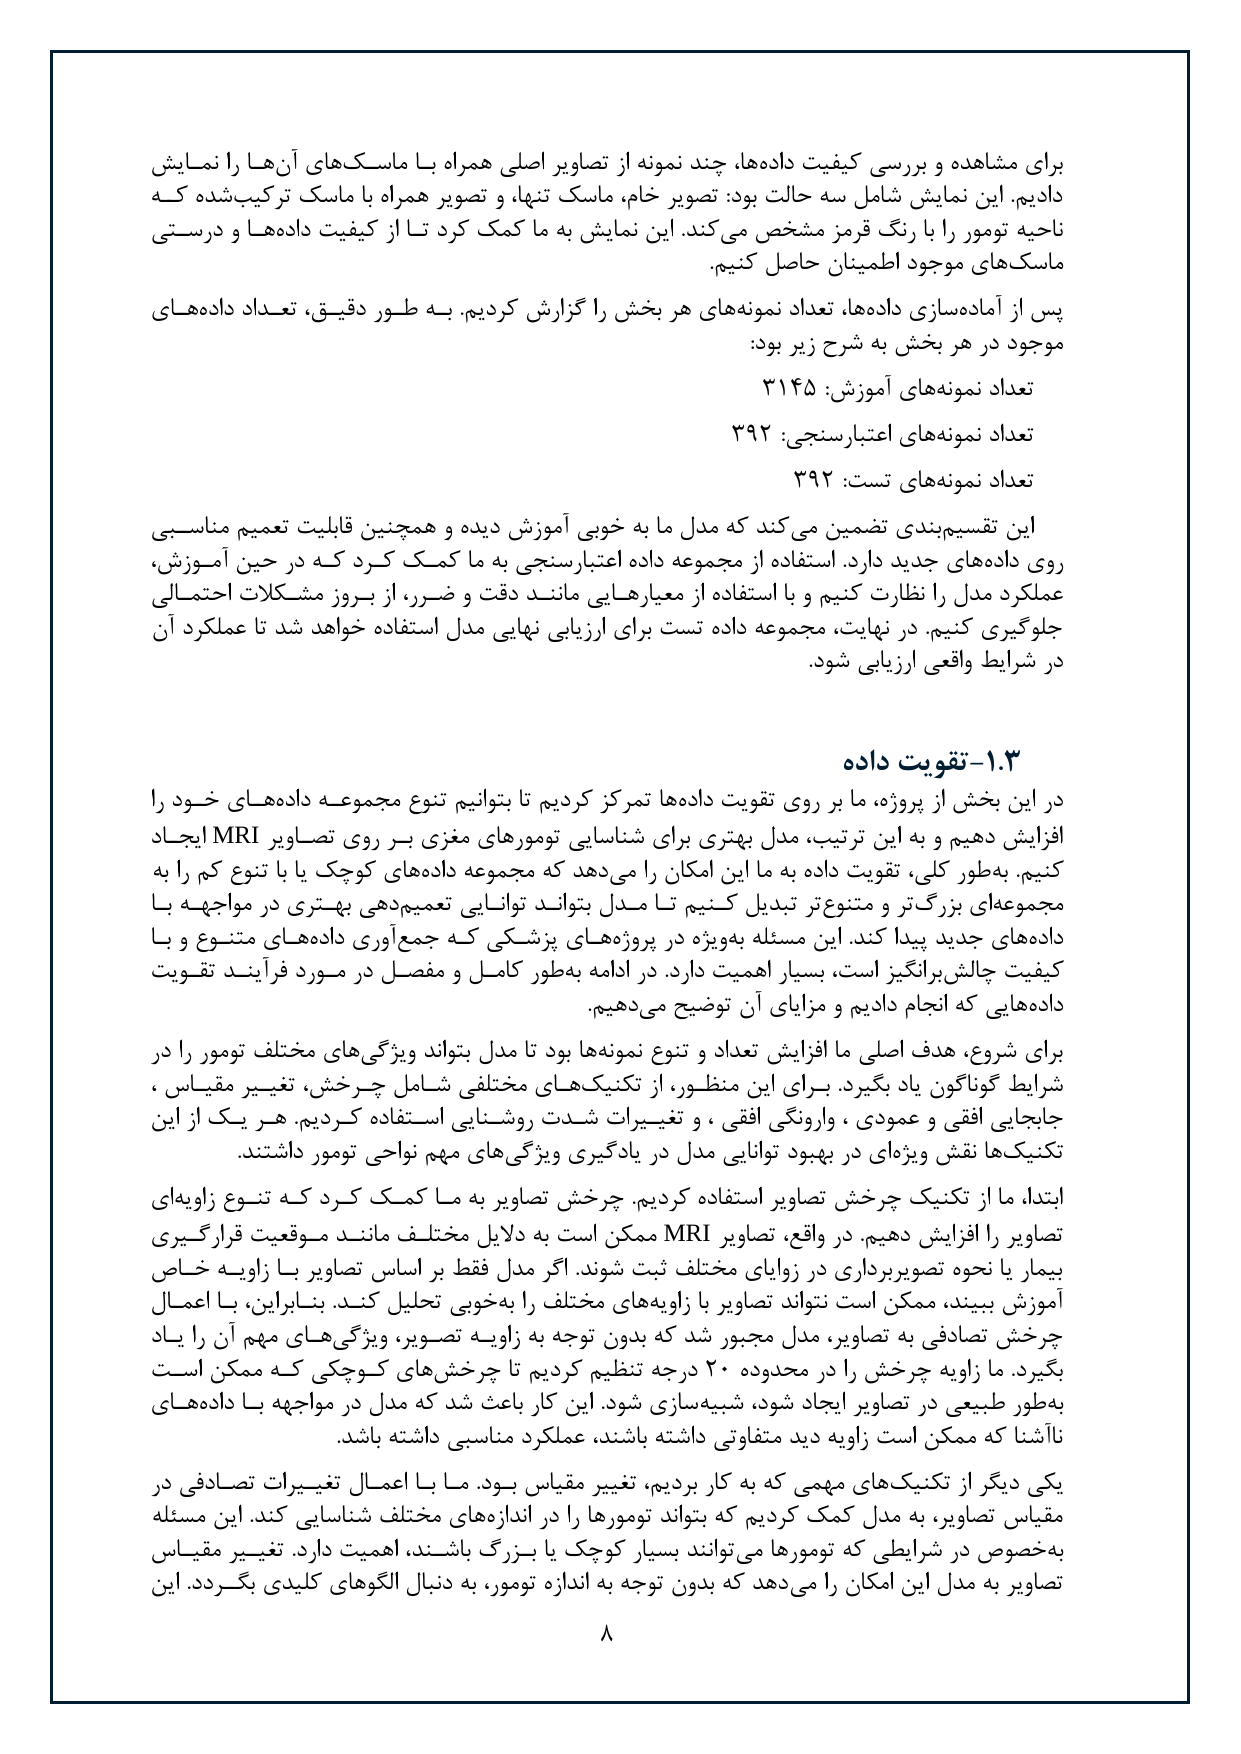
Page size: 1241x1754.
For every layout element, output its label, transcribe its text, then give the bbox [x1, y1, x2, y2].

text در این بخش از پروژه، ما بر روی تقویت داده‌ها تمرکز کردیم تا بتوانیم تنوع مجموعه داده‌های خود را افزایش دهیم و به این ترتیب، مدل بهتری برای شناسایی تومورهای مغزی بر روی تصاویر MRI ایجاد کنیم. به‌طور کلی، تقویت داده به ما این امکان را می‌دهد که مجموعه داده‌های کوچک یا با تنوع کم را به مجموعه‌ای بزرگ‌تر و متنوع‌تر تبدیل کنیم تا مدل بتواند توانایی تعمیم‌دهی بهتری در مواجهه با داده‌های جدید پیدا کند. این مسئله به‌ویژه در پروژه‌های پزشکی که جمع‌آوری داده‌های متنوع و با کیفیت چالش‌برانگیز است، بسیار اهمیت دارد. در ادامه به‌طور کامل و مفصل در مورد فرآیند تقویت داده‌هایی که انجام دادیم و مزایای آن توضیح می‌دهیم. [150, 787, 1063, 1021]
subtitle 1.3-تقویت داده [150, 748, 1063, 782]
text این تقسیم‌بندی تضمین می‌کند که مدل ما به خوبی آموزش دیده و همچنین قابلیت تعمیم مناسبی روی داده‌های جدید دارد. استفاده از مجموعه داده اعتبارسنجی به ما کمک کرد که در حین آموزش، عملکرد مدل را نظارت کنیم و با استفاده از معیارهایی مانند دقت و ضرر، از بروز مشکلات احتمالی جلوگیری کنیم. در نهایت، مجموعه داده تست برای ارزیابی نهایی مدل استفاده خواهد شد تا عملکرد آن در شرایط واقعی ارزیابی شود. [150, 514, 1063, 678]
text تعداد نمونه‌های آموزش: 3145 [150, 376, 1063, 405]
text تعداد نمونه‌های تست: 392 [150, 468, 1063, 497]
text تعداد نمونه‌های اعتبارسنجی: 392 [150, 422, 1063, 451]
text برای مشاهده و بررسی کیفیت داده‌ها، چند نمونه از تصاویر اصلی همراه با ماسک‌های آن‌ها را نمایش دادیم. این نمایش شامل سه حالت بود: تصویر خام، ماسک تنها، و تصویر همراه با ماسک ترکیب‌شده که ناحیه تومور را با رنگ قرمز مشخص می‌کند. این نمایش به ما کمک کرد تا از کیفیت داده‌ها و درستی ماسک‌های موجود اطمینان حاصل کنیم. [150, 150, 1063, 280]
text ابتدا، ما از تکنیک چرخش تصاویر استفاده کردیم. چرخش تصاویر به ما کمک کرد که تنوع زاویه‌ای تصاویر را افزایش دهیم. در واقع، تصاویر MRI ممکن است به دلایل مختلف مانند موقعیت قرارگیری بیمار یا نحوه تصویربرداری در زوایای مختلف ثبت شوند. اگر مدل فقط بر اساس تصاویر با زاویه خاص آموزش ببیند، ممکن است نتواند تصاویر با زاویه‌های مختلف را به‌خوبی تحلیل کند. بنابراین، با اعمال چرخش تصادفی به تصاویر، مدل مجبور شد که بدون توجه به زاویه تصویر، ویژگی‌های مهم آن را یاد بگیرد. ما زاویه چرخش را در محدوده ۲۰ درجه تنظیم کردیم تا چرخش‌های کوچکی که ممکن است به‌طور طبیعی در تصاویر ایجاد شود، شبیه‌سازی شود. این کار باعث شد که مدل در مواجهه با داده‌های ناآشنا که ممکن است زاویه دید متفاوتی داشته باشند، عملکرد مناسبی داشته باشد. [150, 1185, 1063, 1453]
text برای شروع، هدف اصلی ما افزایش تعداد و تنوع نمونه‌ها بود تا مدل بتواند ویژگی‌های مختلف تومور را در شرایط گوناگون یاد بگیرد. برای این منظور، از تکنیک‌های مختلفی شامل چرخش، تغییر مقیاس ، جابجایی افقی و عمودی ، وارونگی افقی ، و تغییرات شدت روشنایی استفاده کردیم. هر یک از این تکنیک‌ها نقش ویژه‌ای در بهبود توانایی مدل در یادگیری ویژگی‌های مهم نواحی تومور داشتند. [150, 1038, 1063, 1168]
text پس از آماده‌سازی داده‌ها، تعداد نمونه‌های هر بخش را گزارش کردیم. به طور دقیق، تعداد داده‌های موجود در هر بخش به شرح زیر بود: [150, 297, 1063, 359]
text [150, 1470, 1063, 1600]
